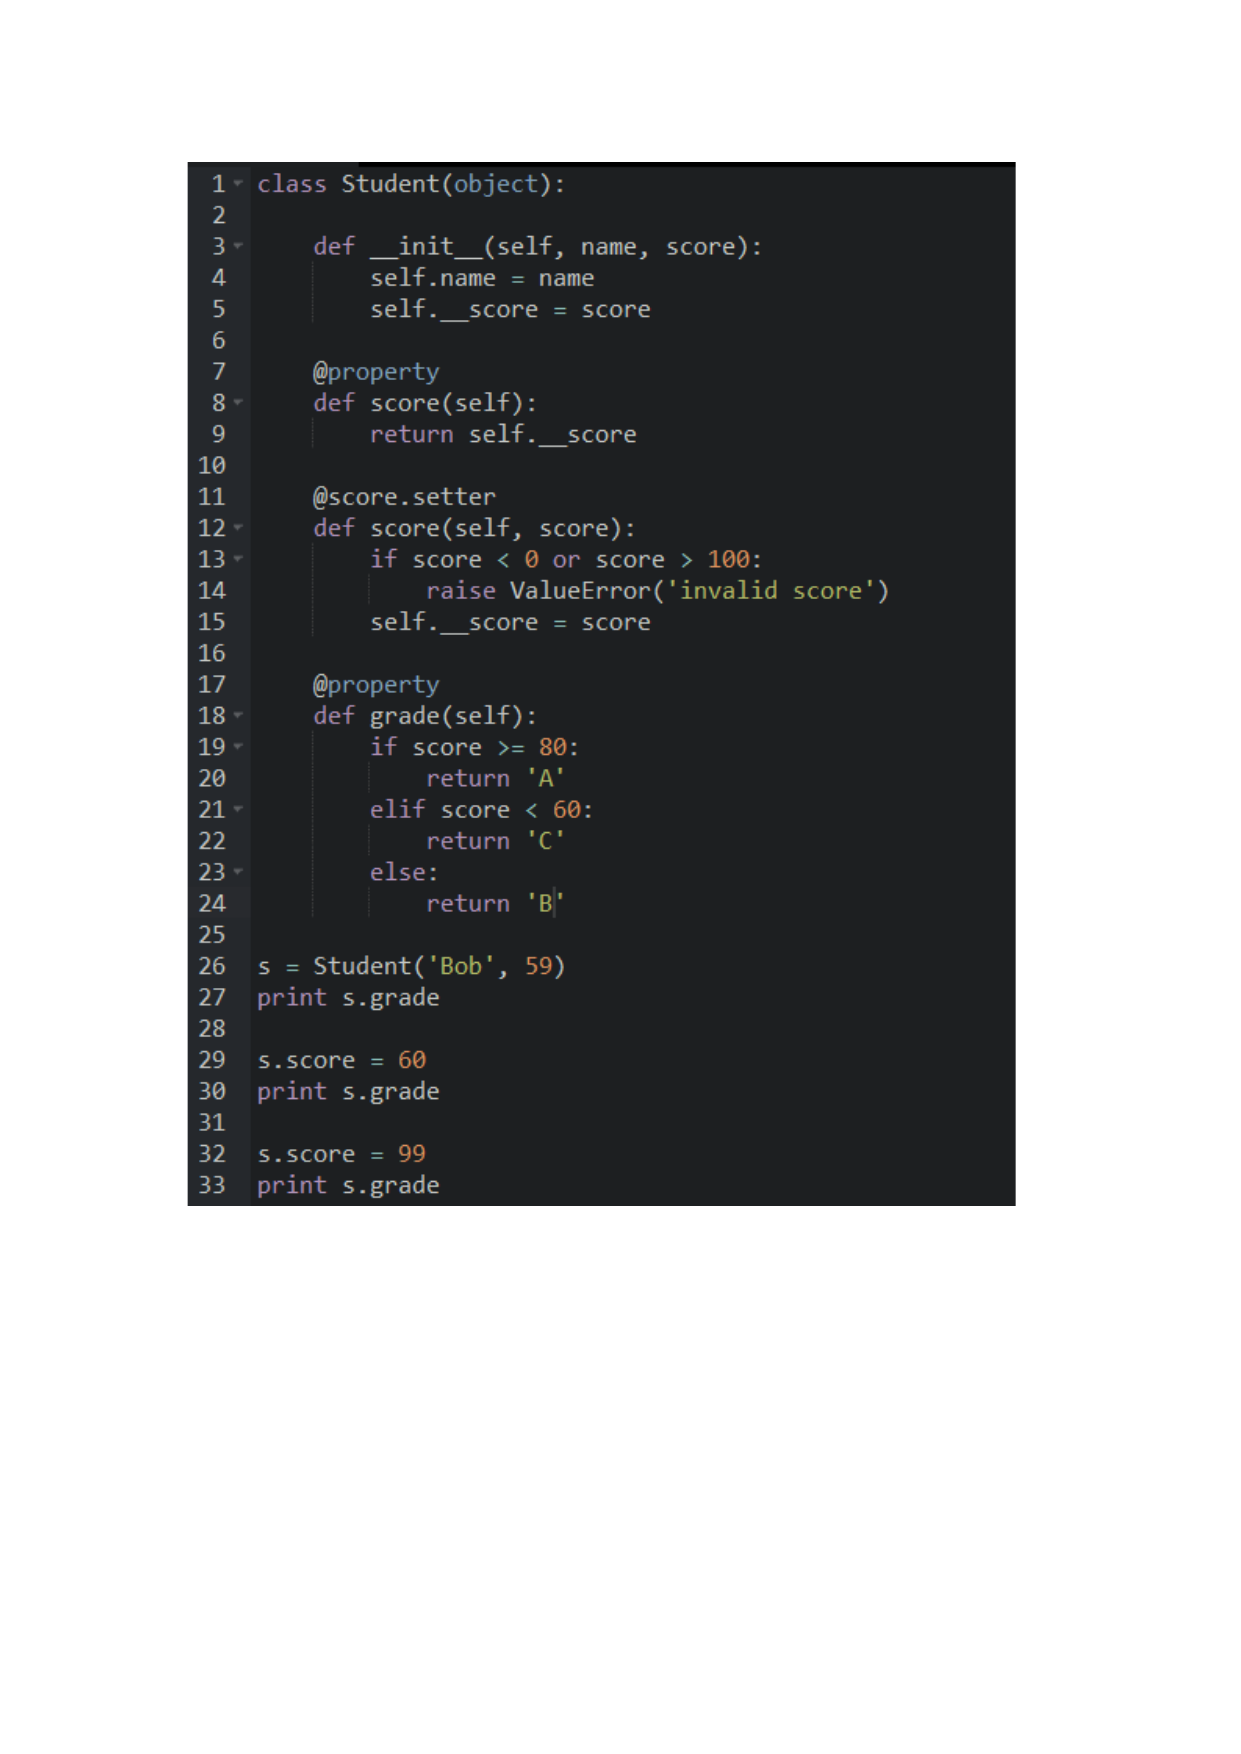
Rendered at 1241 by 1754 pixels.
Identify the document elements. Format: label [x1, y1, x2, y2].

picture [187, 162, 1016, 1206]
